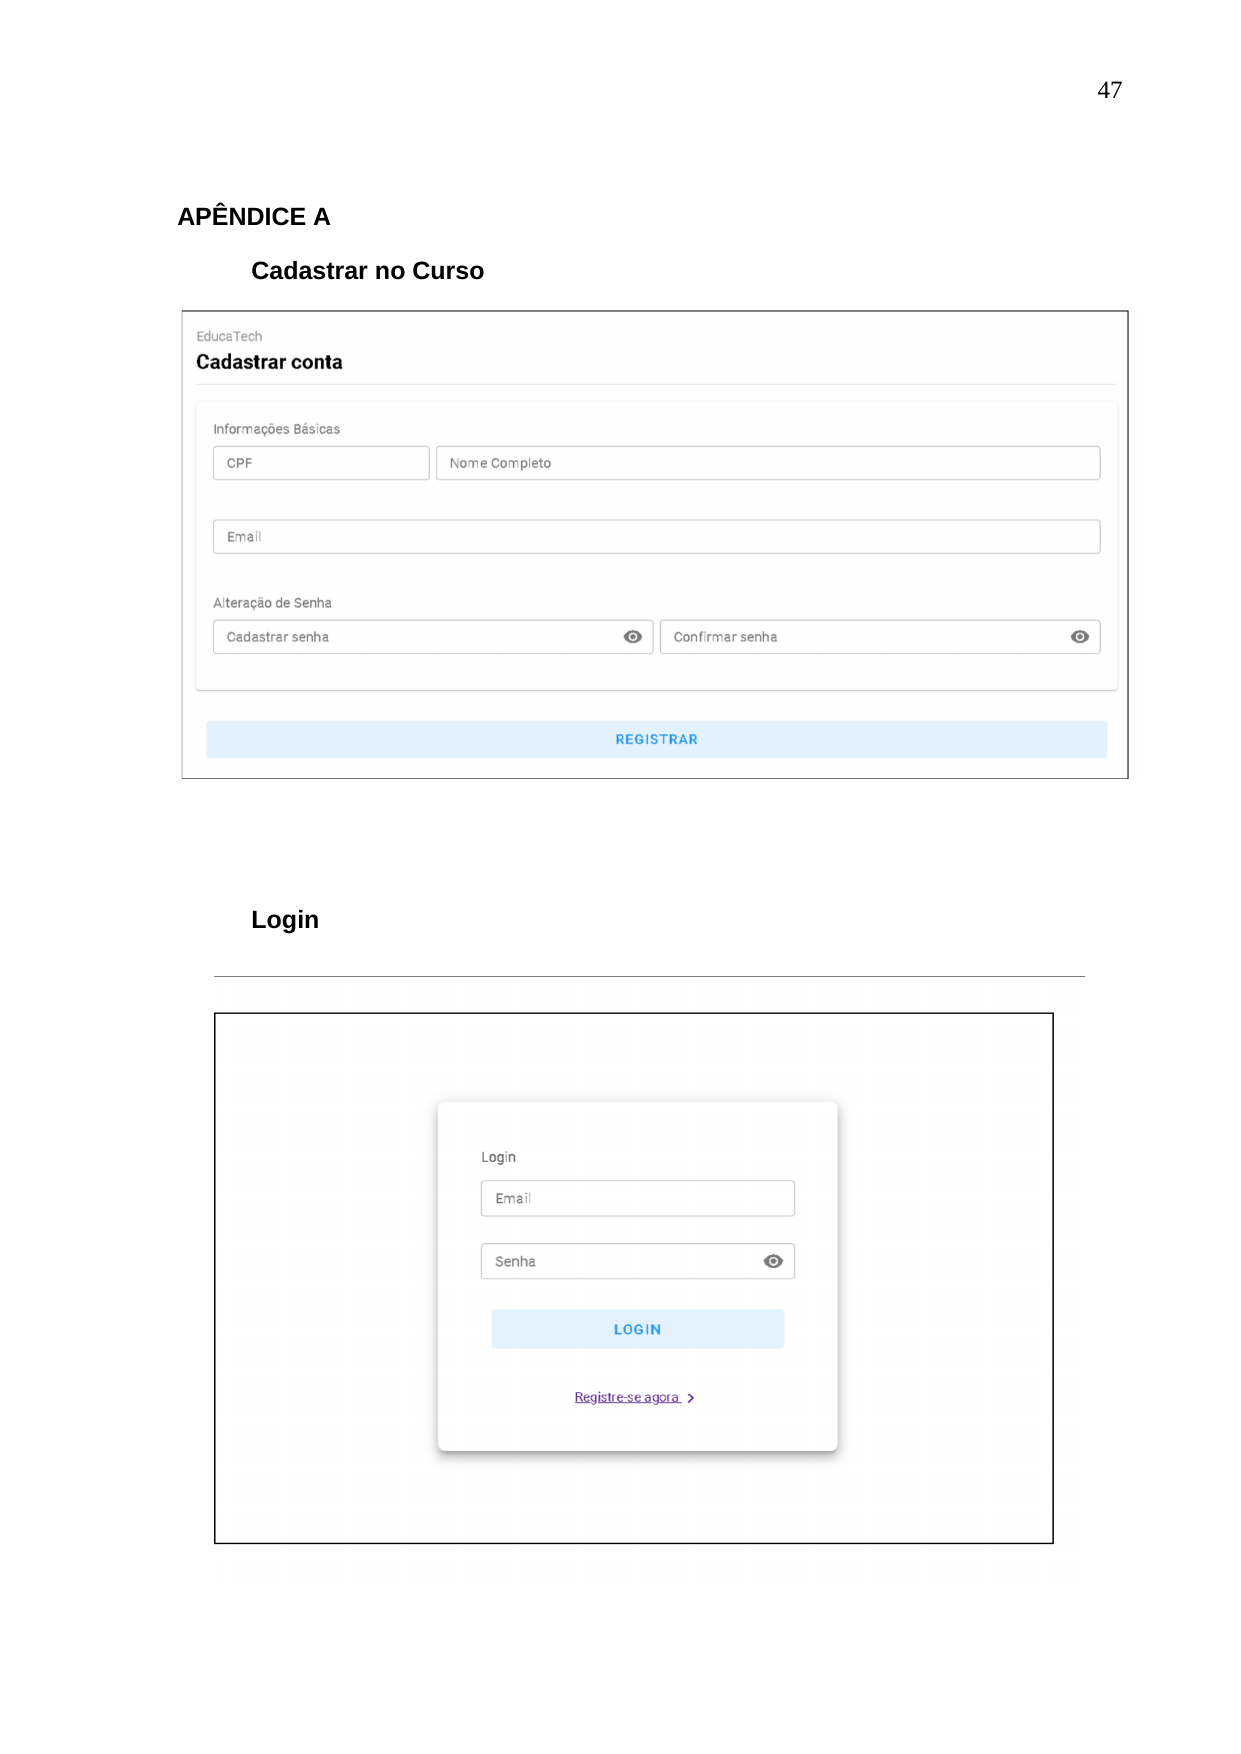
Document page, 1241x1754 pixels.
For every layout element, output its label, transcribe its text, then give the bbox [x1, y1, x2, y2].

subtitle APÊNDICE A [177, 202, 1110, 231]
picture [214, 976, 1086, 1581]
picture [181, 310, 1139, 779]
subtitle Login [251, 905, 1122, 933]
subtitle Cadastrar no Curso [251, 256, 1122, 284]
